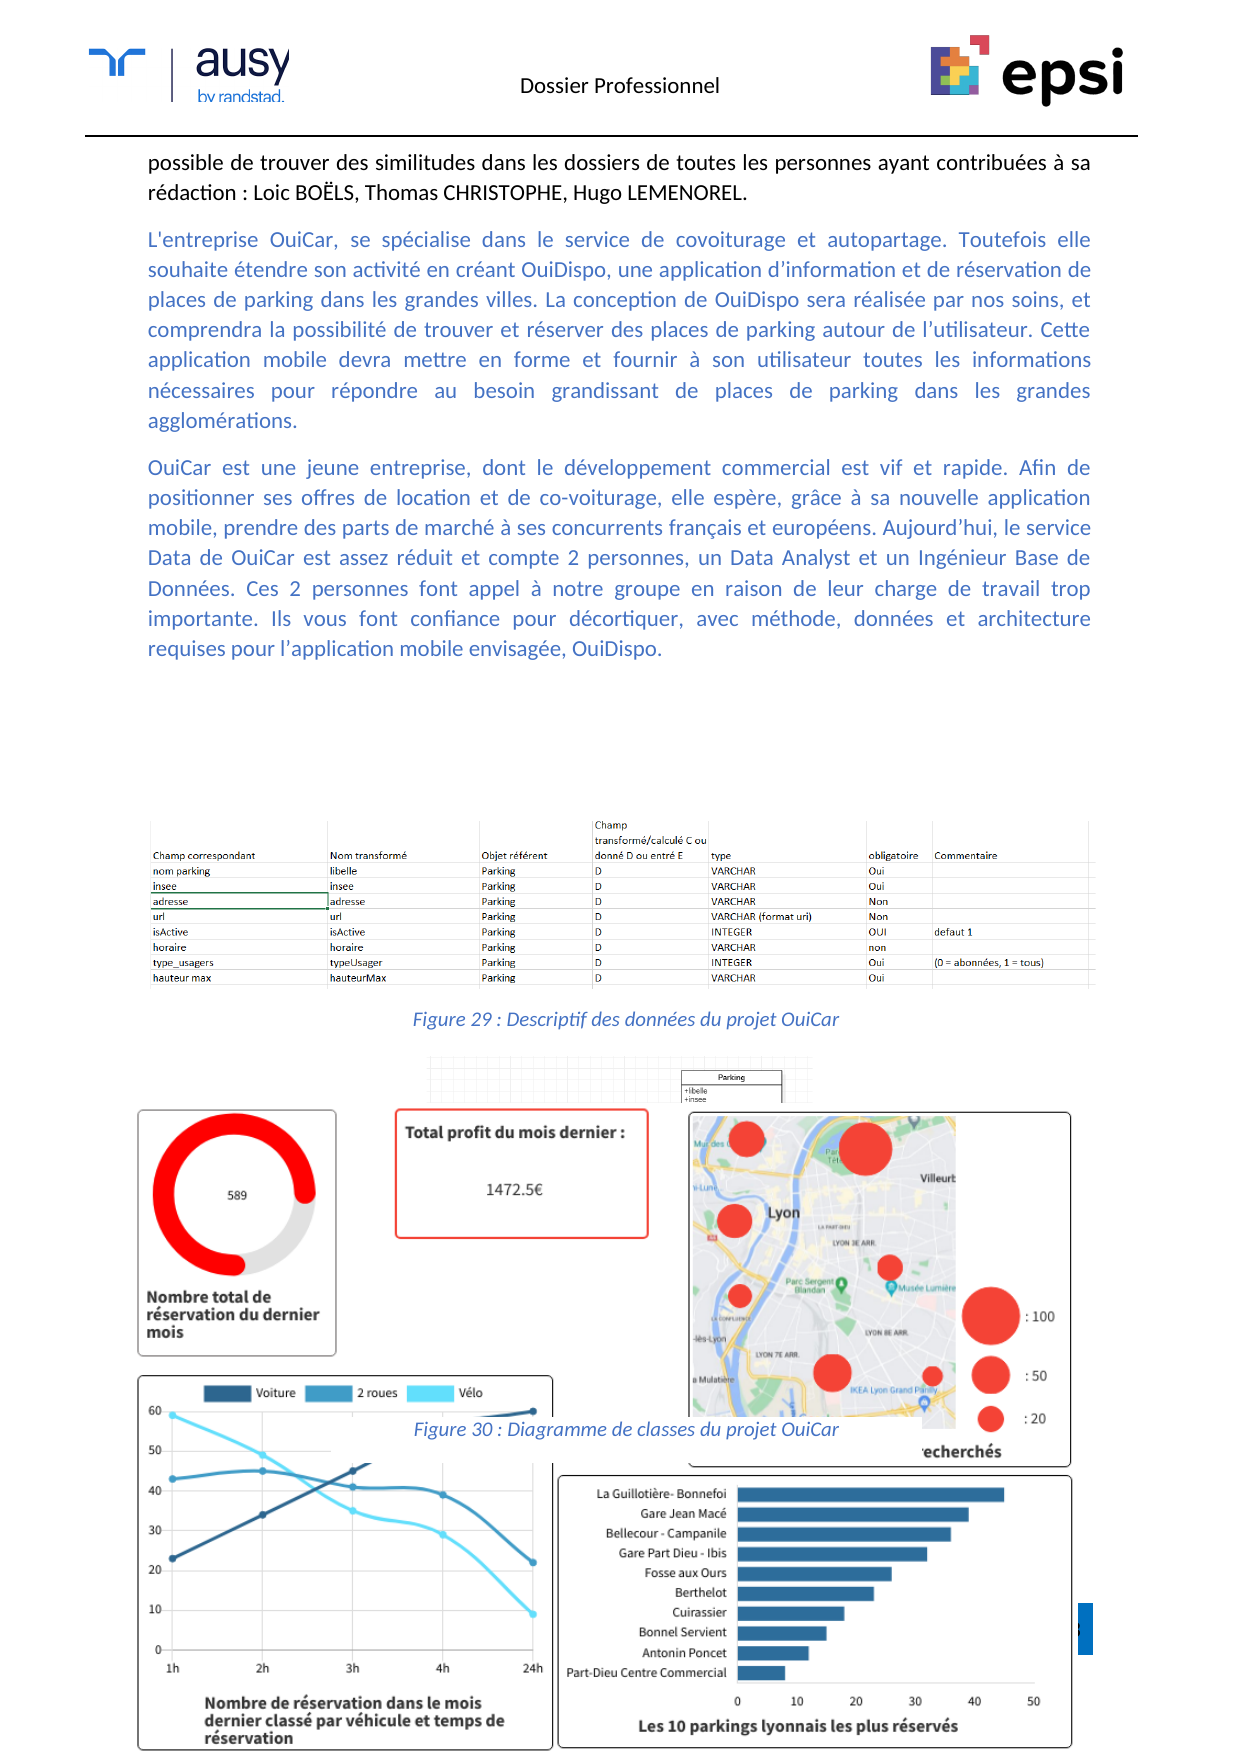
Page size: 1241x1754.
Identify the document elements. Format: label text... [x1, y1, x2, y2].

text OuiCar est une jeune entreprise, dont le développement commercial est vif et rapide. Afin de positionner ses offres de location et de co-voiturage, elle espère, grâce à sa nouvelle application mobile, prendre des parts de marché à ses concurrents français et européens. Aujourd’hui, le service Data de OuiCar est assez réduit et compte 2 personnes, un Data Analyst et un Ingénieur Base de Données. Ces 2 personnes font appel à notre groupe en raison de leur charge de travail trop importante. Ils vous font confiance pour décortiquer, avec méthode, données et architecture requises pour l’application mobile envisagée, OuiDispo. [148, 453, 1093, 662]
text L'entreprise OuiCar, se spécialise dans le service de covoiturage et autopartage. Toutefois elle souhaite étendre son activité en créant OuiDispo, une application d’information et de réservation de places de parking dans les grandes villes. La conception de OuiDispo sera réalisée par nos soins, et comprendra la possibilité de trouver et réserver des places de parking autour de l’utilisateur. Cette application mobile devra mettre en forme et fournir à son utilisateur toutes les informations nécessaires pour répondre au besoin grandissant de places de parking dans les grandes agglomérations. [148, 225, 1093, 434]
picture [88, 48, 289, 102]
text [148, 148, 1093, 206]
